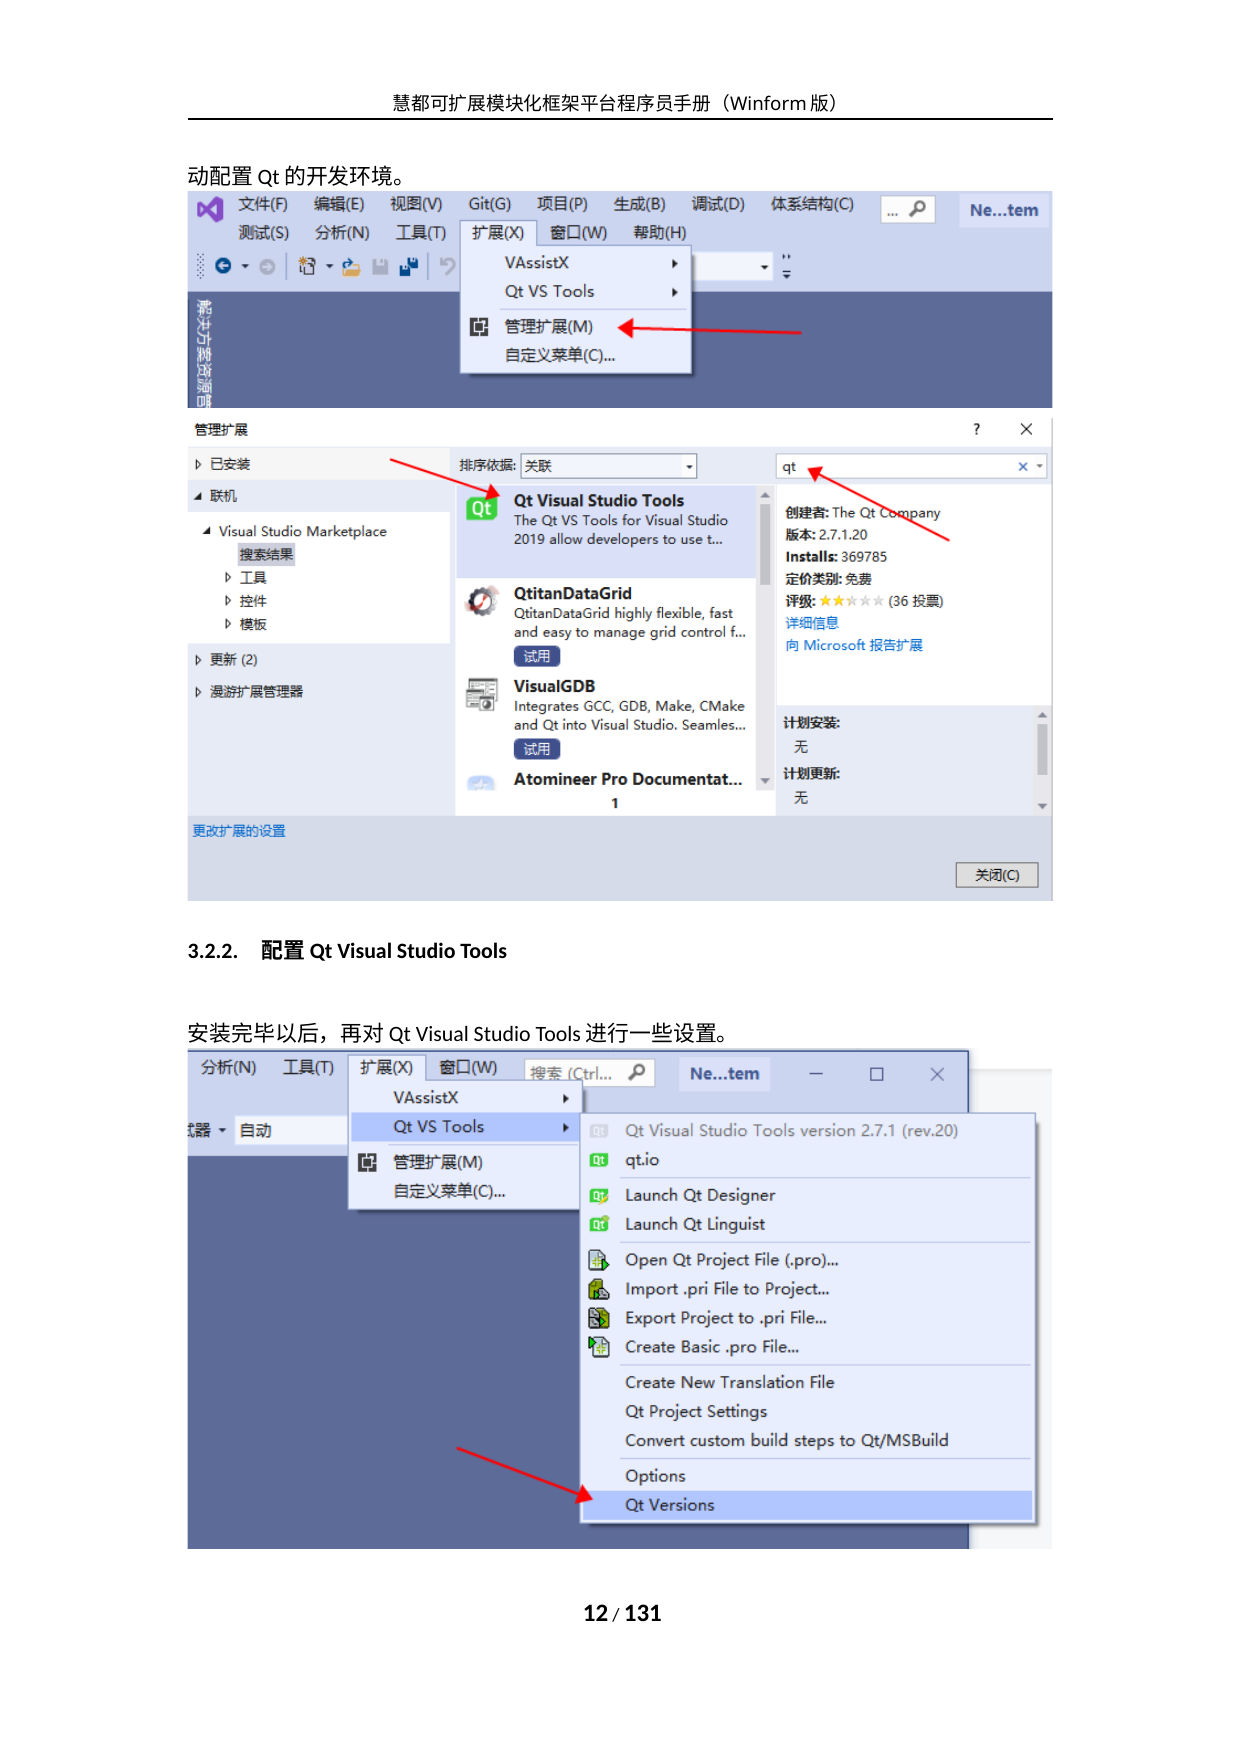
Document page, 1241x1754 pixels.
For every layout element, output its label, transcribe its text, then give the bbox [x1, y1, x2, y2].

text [187, 158, 1053, 191]
picture [187, 418, 1053, 901]
picture [187, 191, 1053, 408]
picture [187, 1048, 1052, 1549]
subtitle 配置Qt Visual Studio Tools [187, 933, 1053, 966]
text 安装完毕以后，再对Qt Visual Studio Tools进行一些设置。 [187, 1016, 1053, 1048]
